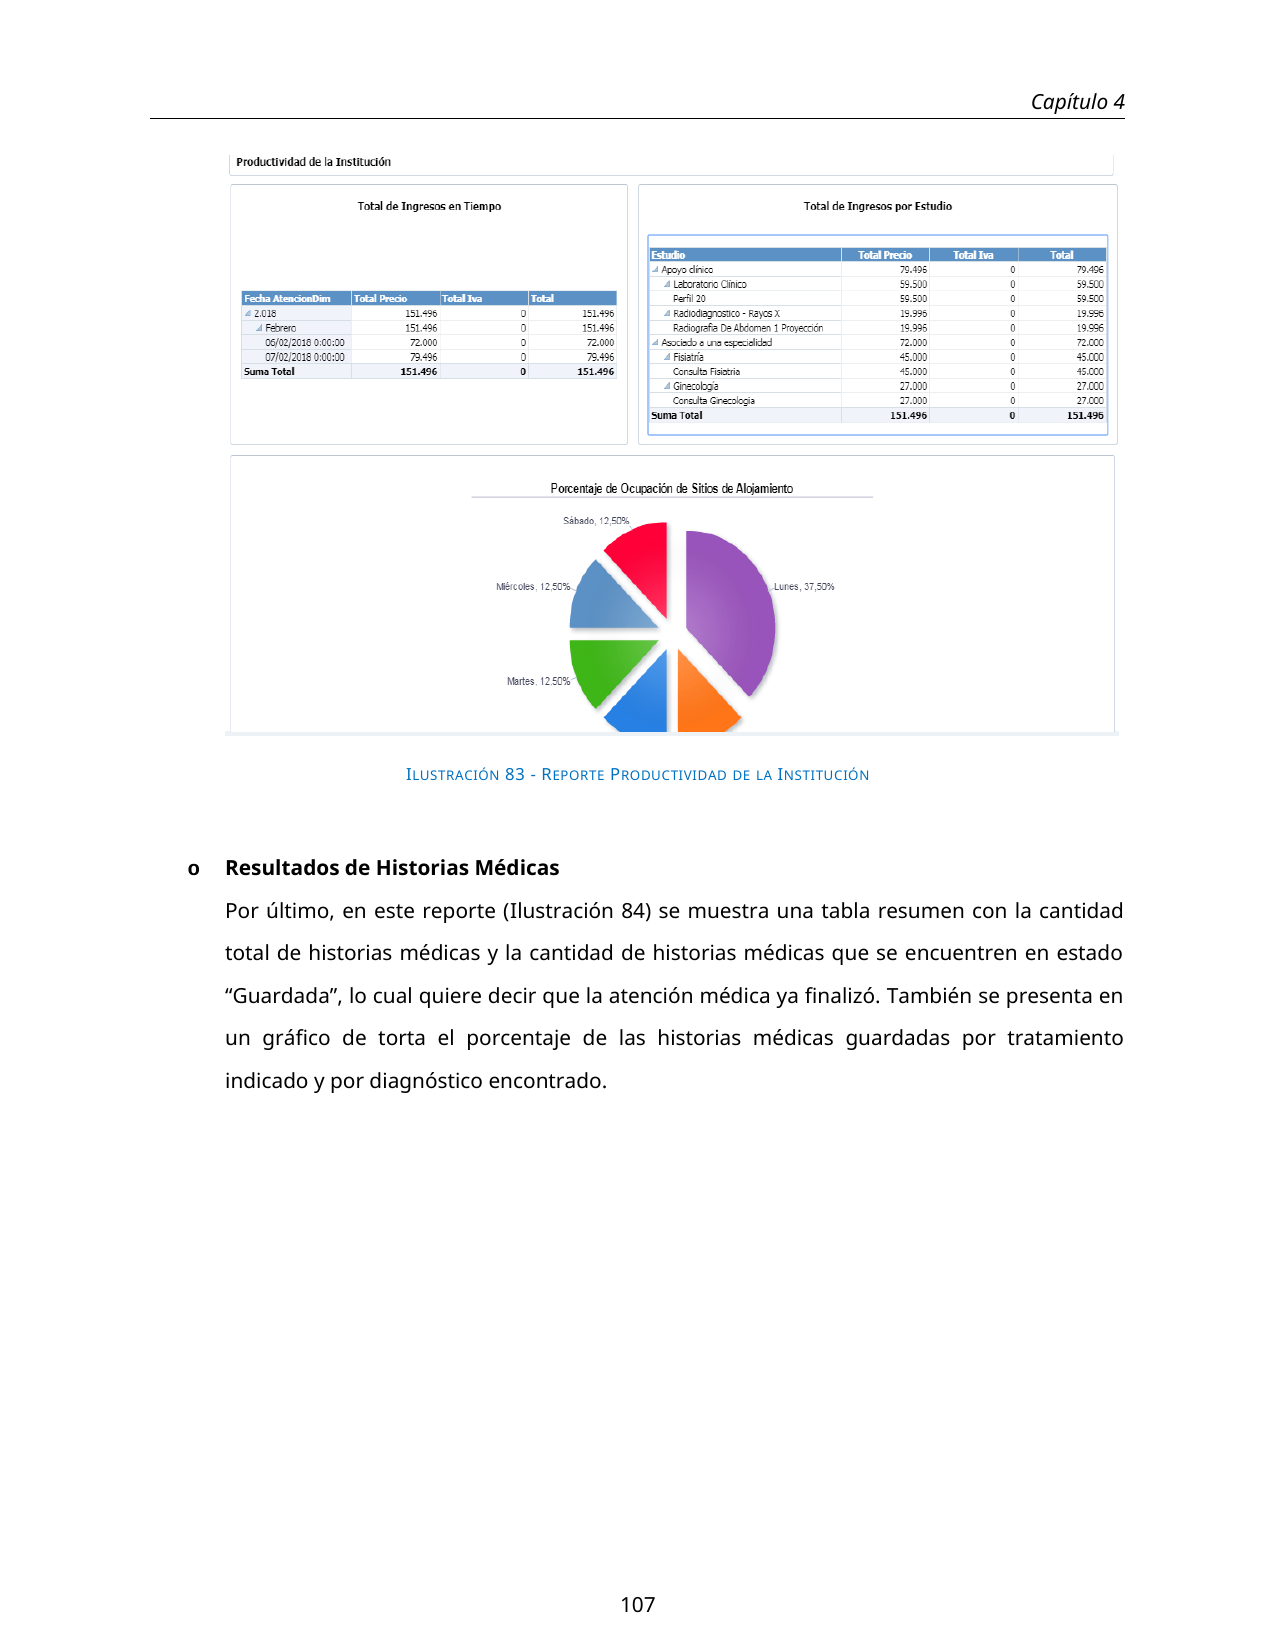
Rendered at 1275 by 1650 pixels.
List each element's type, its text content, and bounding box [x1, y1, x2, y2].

list Por último, en este reporte (Ilustración 84) se muestra una tabla resumen con la cantidad total de historias médicas y la cantidad de historias médicas que se encuentren en estado “Guardada”, lo cual quiere decir que la atención médica ya finalizó. También se presenta en un gráfico de torta el porcentaje de las historias médicas guardadas por tratamiento indicado y por diagnóstico encontrado. [225, 896, 1125, 1094]
picture [225, 150, 1119, 736]
text Ilustración 83 - Reporte Productividad de la Institución [150, 763, 1125, 785]
list Resultados de Historias Médicas [187, 853, 1125, 881]
